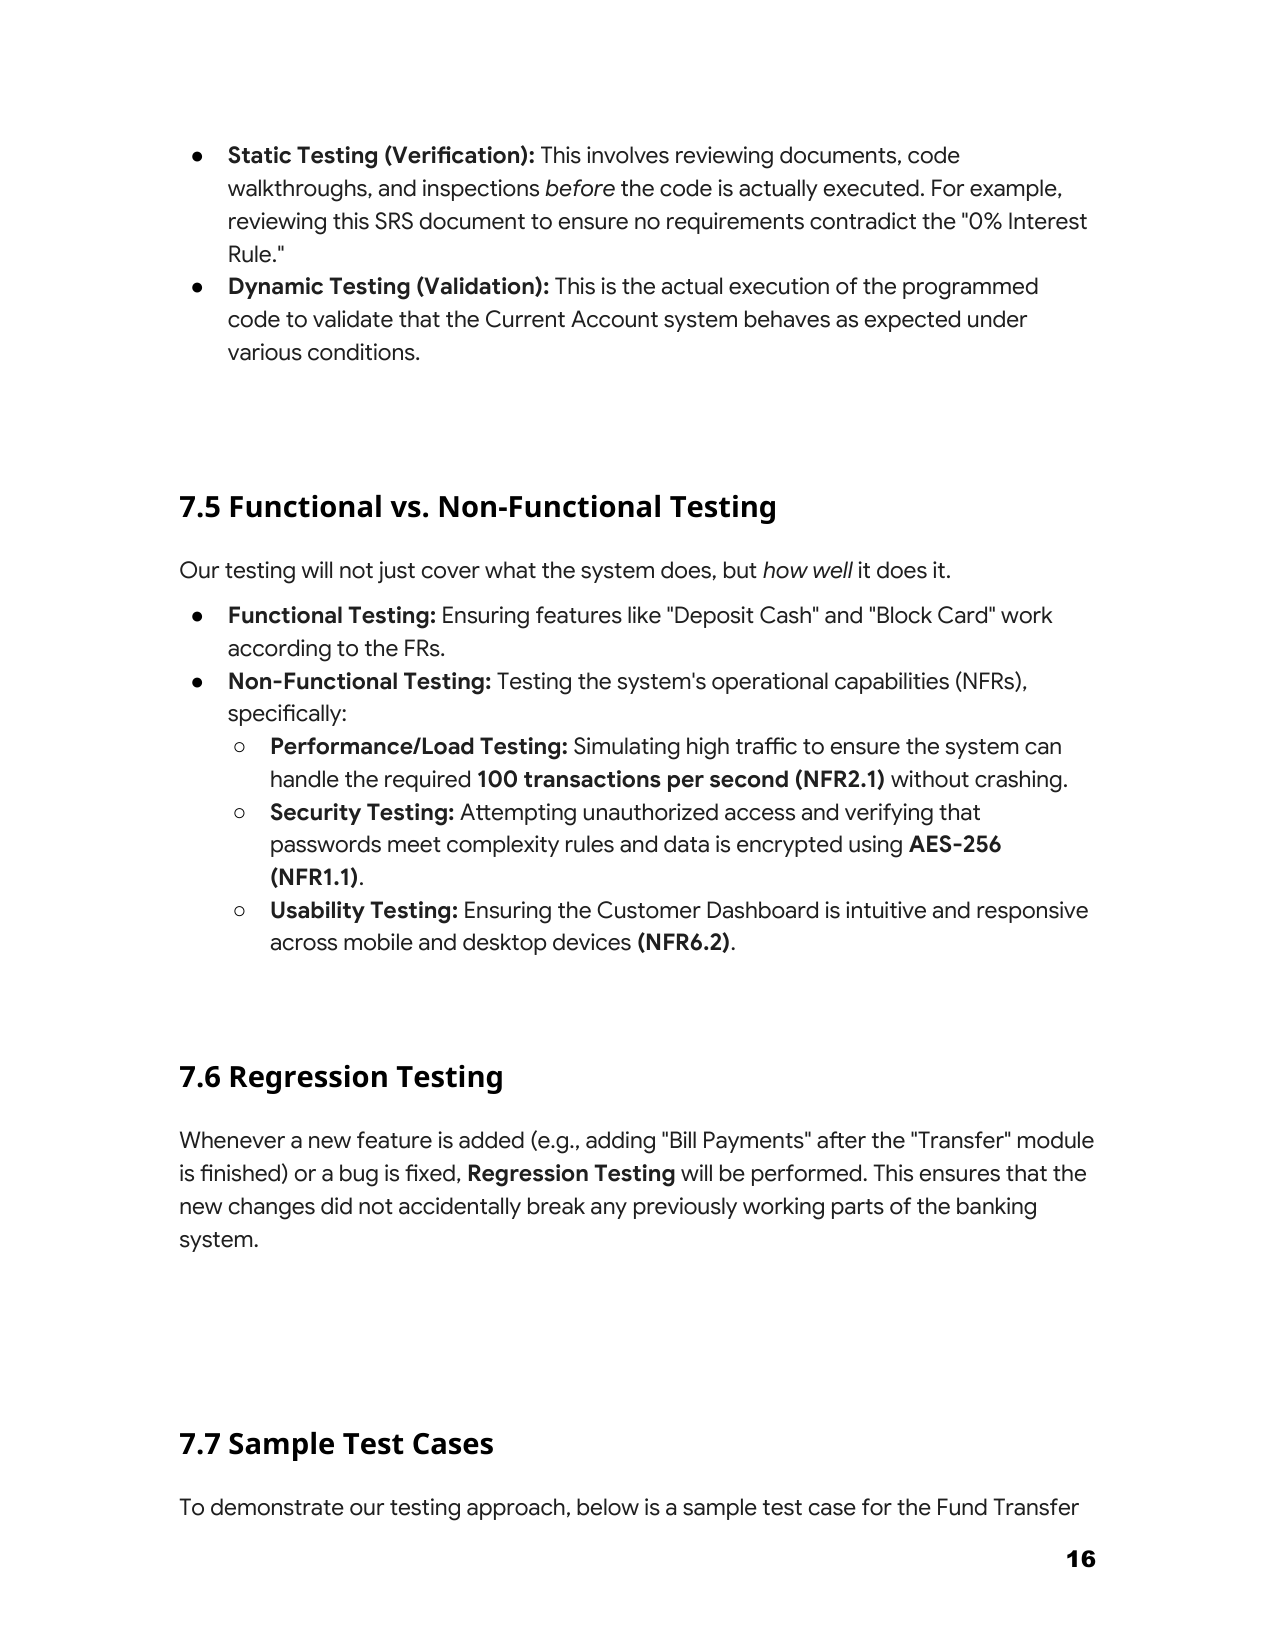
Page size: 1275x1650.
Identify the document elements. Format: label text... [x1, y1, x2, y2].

list Non-Functional Testing: Testing the system's operational capabilities (NFRs), specifically: [190, 667, 1096, 728]
subtitle 7.5 Functional vs. Non-Functional Testing [179, 486, 1096, 526]
subtitle 7.6 Regression Testing [179, 1056, 1096, 1096]
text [179, 1493, 1096, 1522]
list Dynamic Testing (Validation): This is the actual execution of the programmed code to validate that the Current Account system behaves as expected under various conditions. [190, 272, 1096, 367]
subtitle 7.7 Sample Test Cases [179, 1423, 1096, 1463]
text Our testing will not just cover what the system does, but how well it does it. [179, 556, 1096, 585]
list Usability Testing: Ensuring the Customer Dashboard is intuitive and responsive across mobile and desktop devices (NFR6.2). [232, 896, 1096, 957]
list Static Testing (Verification): This involves reviewing documents, code walkthroughs, and inspections before the code is actually executed. For example, reviewing this SRS document to ensure no requirements contradict the "0% Interest Rule." [190, 142, 1096, 268]
list Functional Testing: Ensuring features like "Deposit Cash" and "Block Card" work according to the FRs. [190, 601, 1096, 663]
list Security Testing: Attempting unauthorized access and verifying that passwords meet complexity rules and data is encrypted using AES-256 (NFR1.1). [232, 798, 1096, 892]
list Performance/Load Testing: Simulating high traffic to ensure the system can handle the required 100 transactions per second (NFR2.1) without crashing. [232, 732, 1096, 794]
text Whenever a new feature is added (e.g., adding "Bill Payments" after the "Transfer" module is finished) or a bug is fixed, Regression Testing will be performed. This ensures that the new changes did not accidentally break any previously working parts of the banking system. [179, 1127, 1096, 1253]
